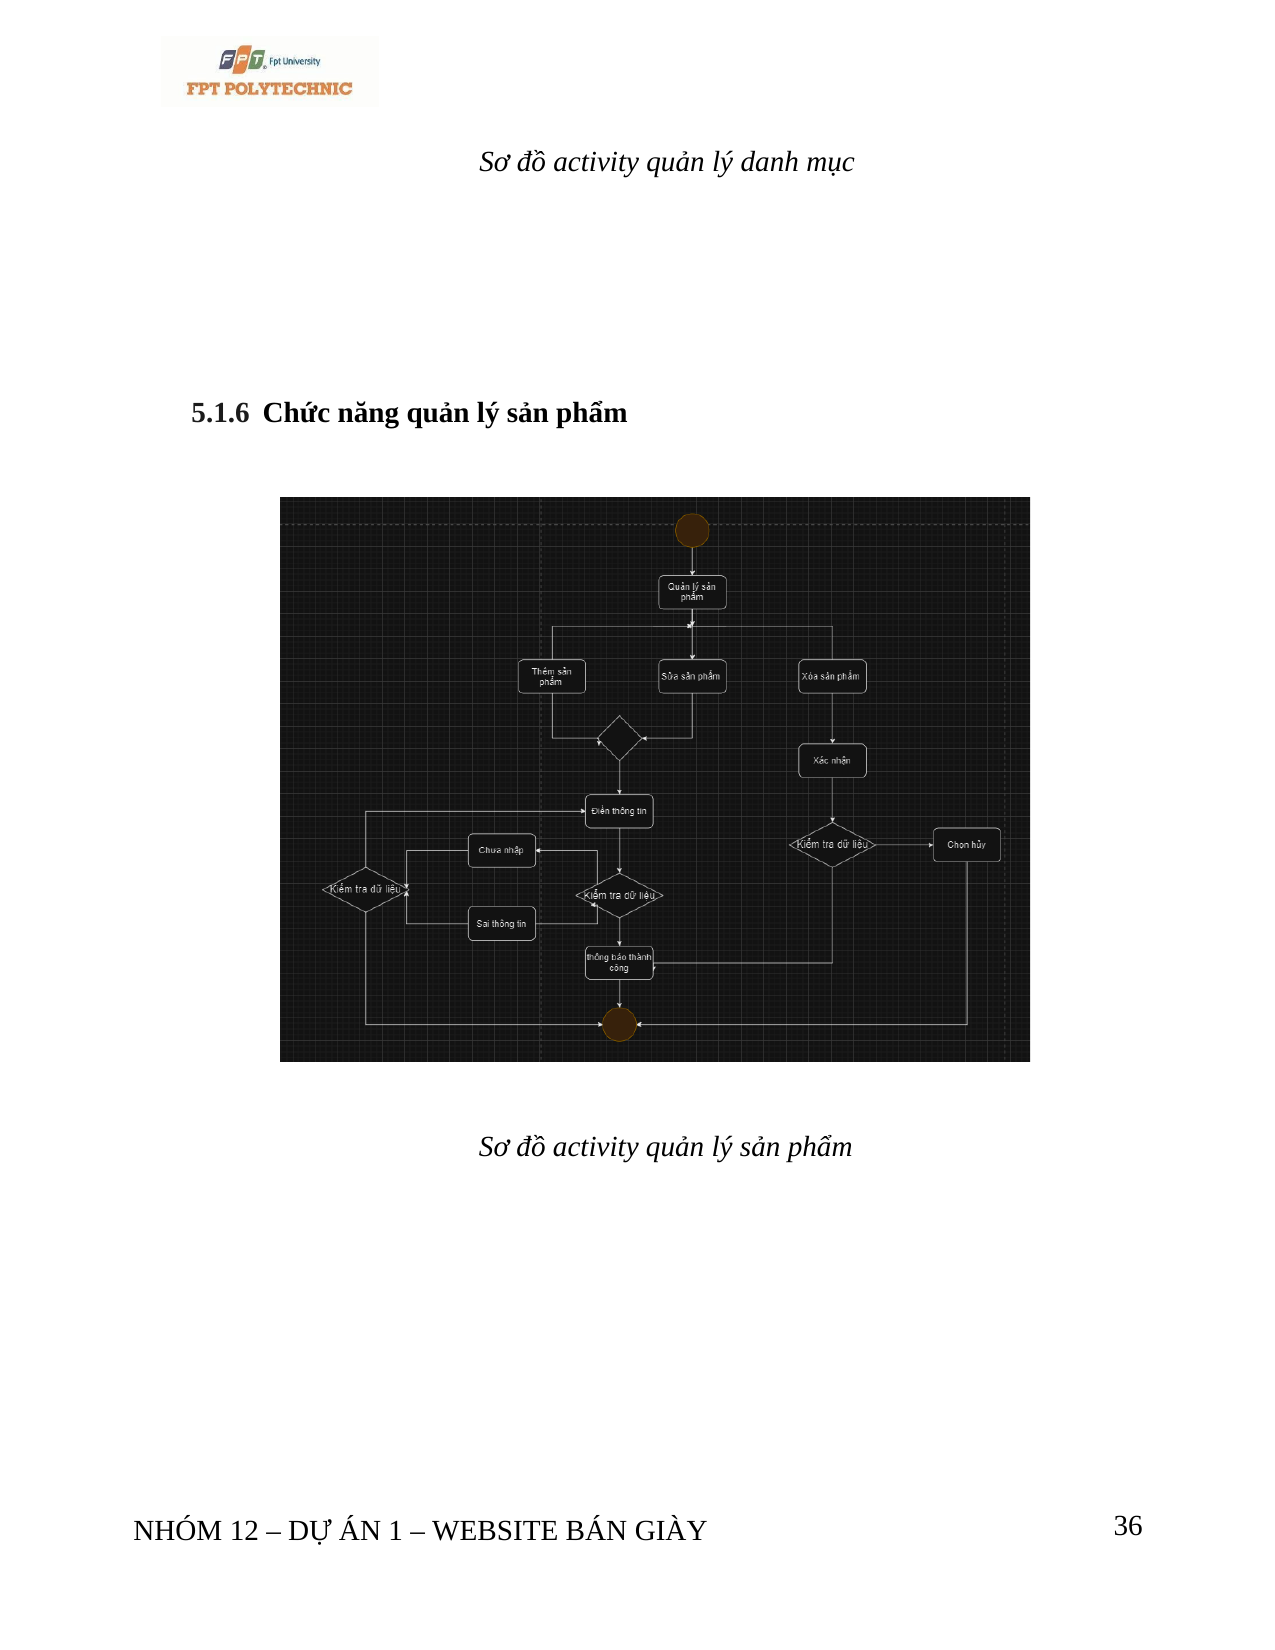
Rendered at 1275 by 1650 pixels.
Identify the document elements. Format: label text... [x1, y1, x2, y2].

text Sơ đồ activity quản lý sản phẩm [237, 1129, 1096, 1162]
subtitle Chức năng quản lý sản phẩm [191, 395, 1198, 428]
picture [280, 497, 1031, 1062]
text Sơ đồ activity quản lý danh mục [237, 144, 1096, 177]
picture [160, 36, 379, 107]
